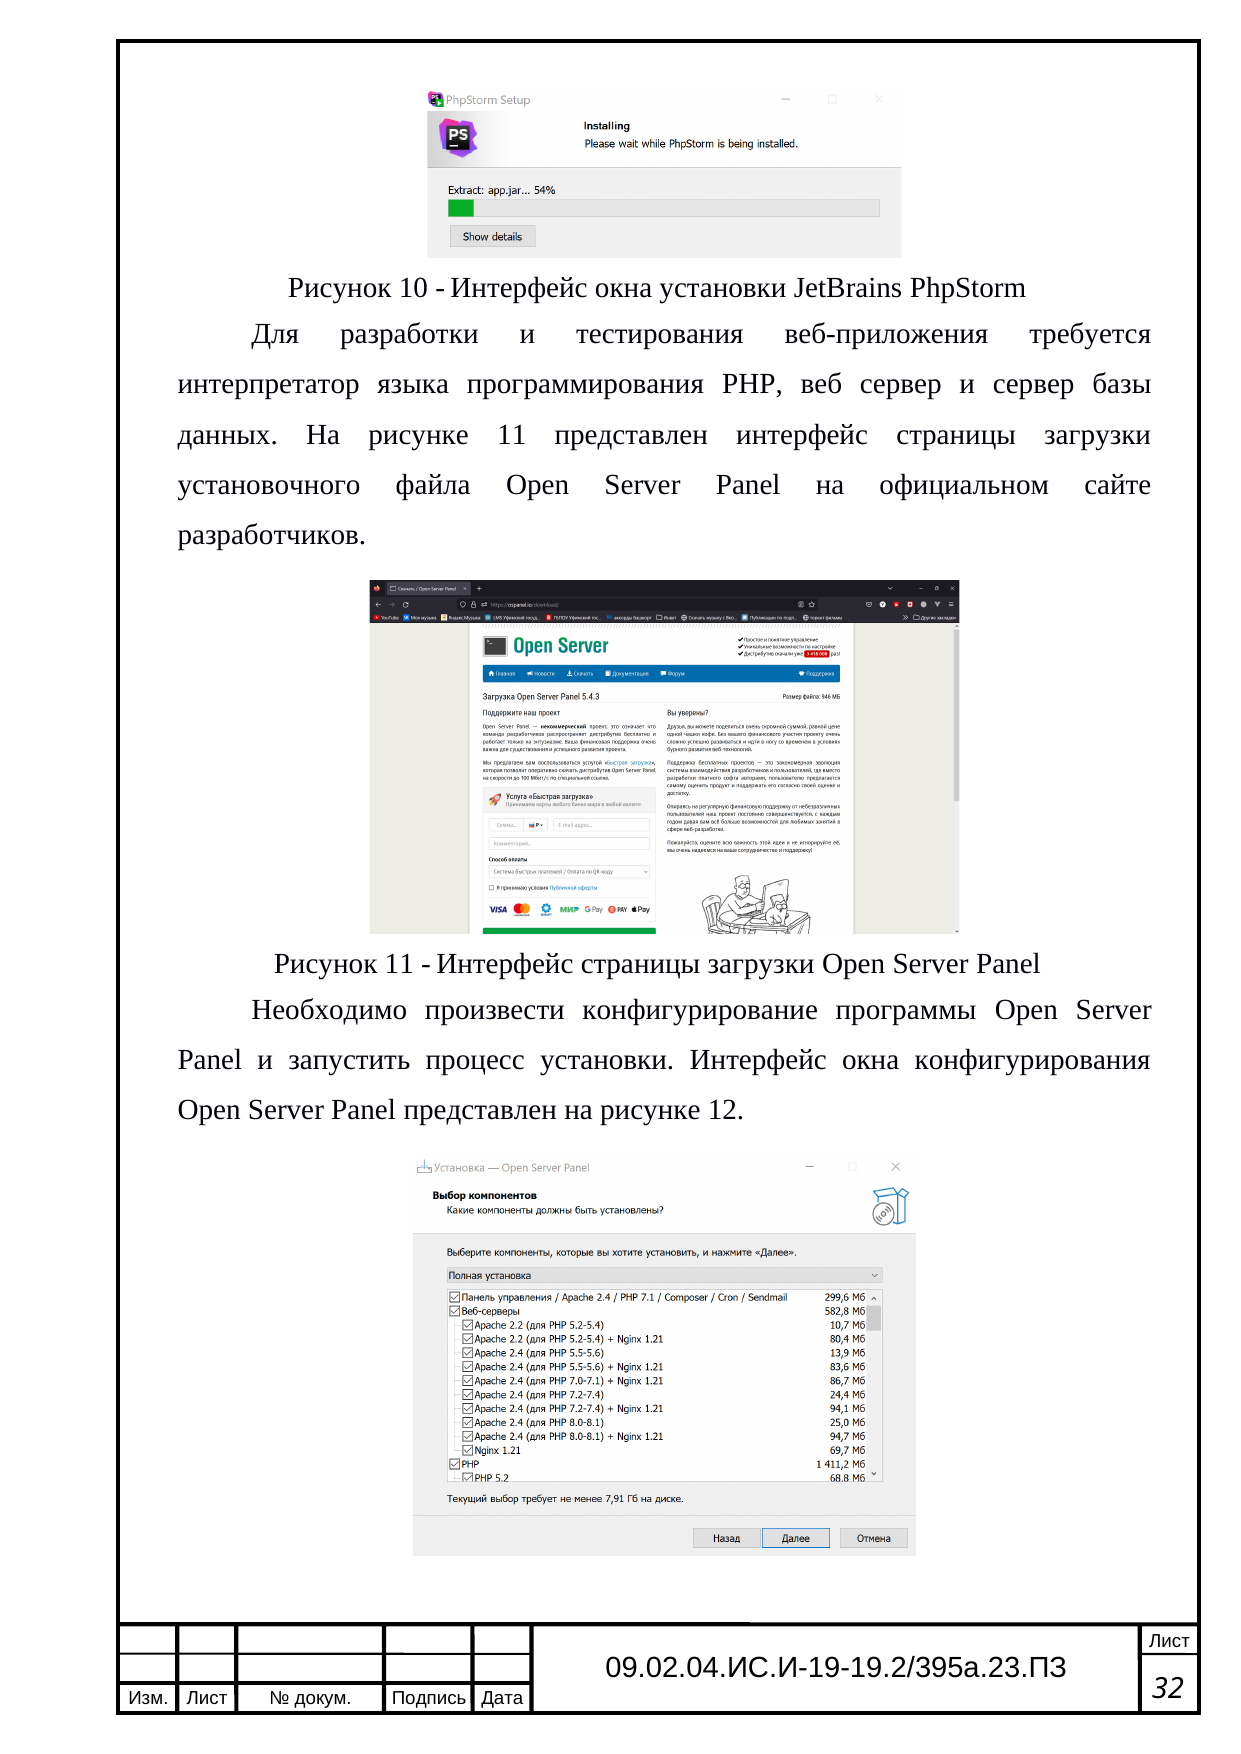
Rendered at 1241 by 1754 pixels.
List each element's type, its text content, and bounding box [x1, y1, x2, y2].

picture [412, 1155, 916, 1556]
text Интерфейс окна установки JetBrains PhpStorm [177, 270, 1137, 304]
picture [369, 580, 960, 934]
picture [427, 88, 902, 258]
text Для разработки и тестирования веб-приложения требуется интерпретатор языка программирования PHP, веб сервер и сервер базы данных. На рисунке 11 представлен интерфейс страницы загрузки установочного файла Open Server Panel на официальном сайте разработчиков. [177, 316, 1152, 551]
text Интерфейс страницы загрузки Open Server Panel [177, 946, 1137, 979]
text Необходимо произвести конфигурирование программы Open Server Panel и запустить процесс установки. Интерфейс окна конфигурирования Open Server Panel представлен на рисунке 12. [177, 992, 1152, 1126]
